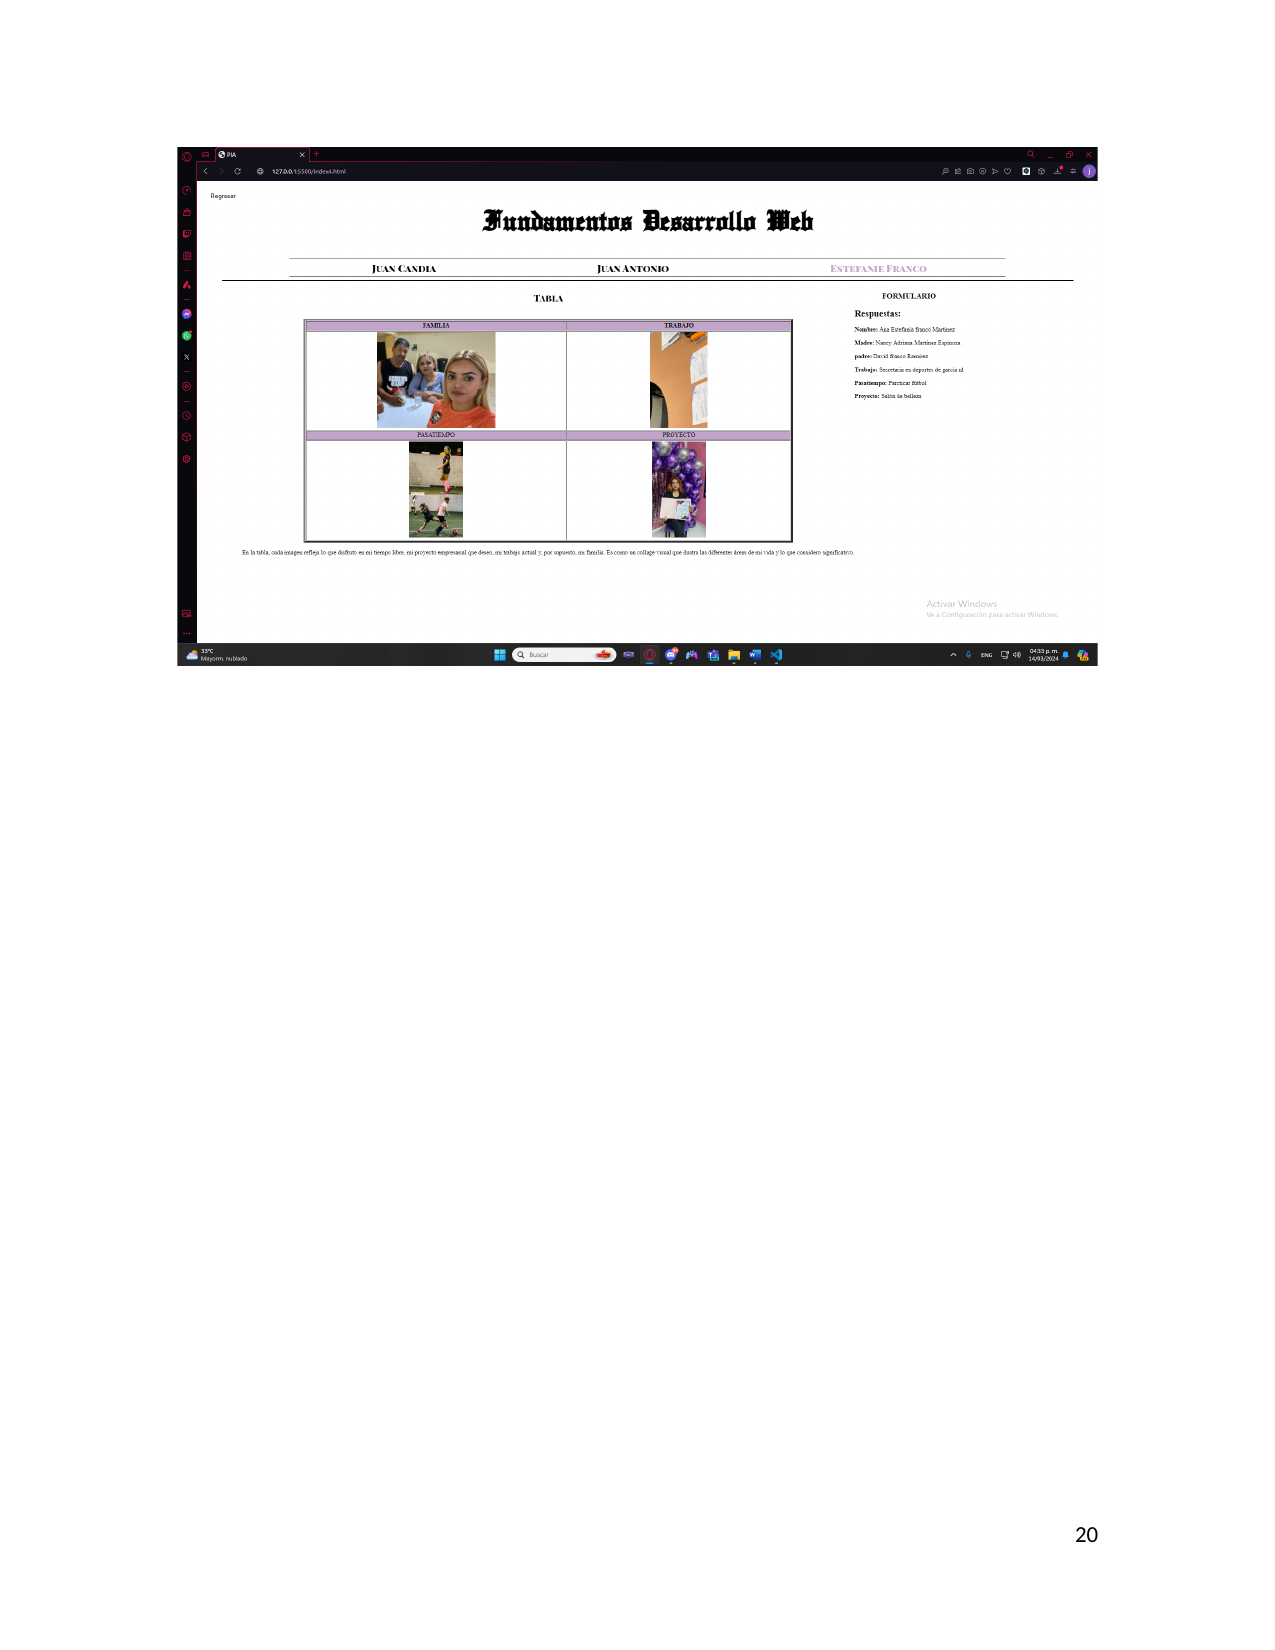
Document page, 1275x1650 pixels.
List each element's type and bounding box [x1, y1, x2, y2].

picture [177, 147, 1098, 666]
